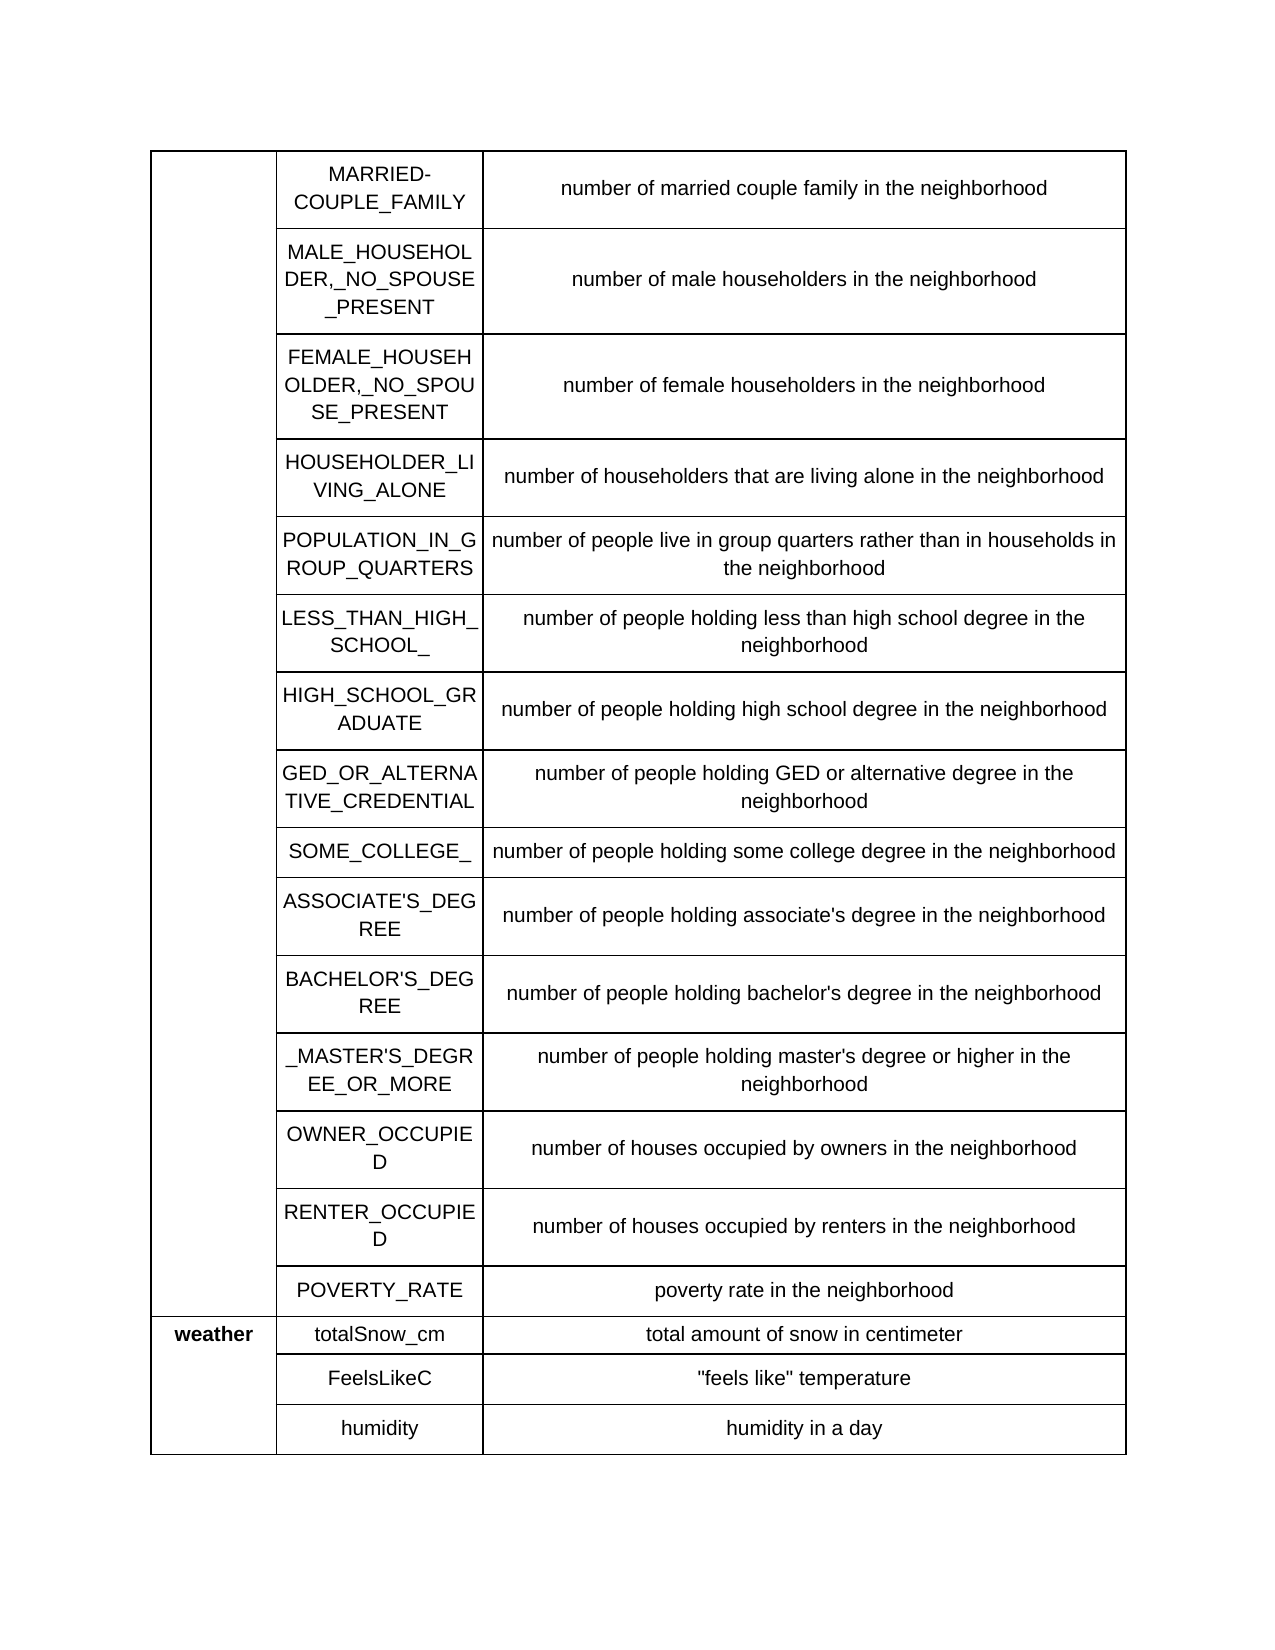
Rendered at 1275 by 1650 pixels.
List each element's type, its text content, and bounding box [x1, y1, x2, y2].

table_cell number of people holding master's degree or higher in the neighborhood [484, 1034, 1125, 1110]
table_cell number of male householders in the neighborhood [484, 229, 1125, 333]
table_cell humidity [277, 1405, 482, 1454]
table_cell number of female householders in the neighborhood [484, 335, 1125, 438]
table_cell LESS_THAN_HIGH_SCHOOL_ [277, 595, 482, 671]
table_cell RENTER_OCCUPIED [277, 1189, 482, 1265]
table_cell BACHELOR'S_DEGREE [277, 956, 482, 1032]
table_cell HIGH_SCHOOL_GRADUATE [277, 673, 482, 749]
table_cell FeelsLikeC [277, 1355, 482, 1403]
table_cell POPULATION_IN_GROUP_QUARTERS [277, 517, 482, 593]
table_cell MALE_HOUSEHOLDER,_NO_SPOUSE_PRESENT [277, 229, 482, 333]
table_cell weather [152, 1317, 276, 1454]
table_cell ASSOCIATE'S_DEGREE [277, 878, 482, 954]
table_cell number of people holding less than high school degree in the neighborhood [484, 595, 1125, 671]
table_cell POVERTY_RATE [277, 1267, 482, 1316]
table_cell poverty rate in the neighborhood [484, 1267, 1125, 1316]
table_cell HOUSEHOLDER_LIVING_ALONE [277, 440, 482, 516]
table_cell humidity in a day [484, 1405, 1125, 1454]
table_cell number of people holding bachelor's degree in the neighborhood [484, 956, 1125, 1032]
table_cell "feels like" temperature [484, 1355, 1125, 1403]
table_cell MARRIED-COUPLE_FAMILY [277, 152, 482, 228]
table_cell number of houses occupied by owners in the neighborhood [484, 1112, 1125, 1188]
table_cell _MASTER'S_DEGREE_OR_MORE [277, 1034, 482, 1110]
table_cell number of people holding high school degree in the neighborhood [484, 673, 1125, 749]
table_cell OWNER_OCCUPIED [277, 1112, 482, 1188]
table_cell SOME_COLLEGE_ [277, 828, 482, 877]
table_cell number of people holding associate's degree in the neighborhood [484, 878, 1125, 954]
table_cell totalSnow_cm [277, 1317, 482, 1353]
table_cell total amount of snow in centimeter [484, 1317, 1125, 1353]
table_cell number of houses occupied by renters in the neighborhood [484, 1189, 1125, 1265]
table_cell GED_OR_ALTERNATIVE_CREDENTIAL [277, 751, 482, 827]
table_cell number of people holding some college degree in the neighborhood [484, 828, 1125, 877]
table_cell number of householders that are living alone in the neighborhood [484, 440, 1125, 516]
table_cell number of people live in group quarters rather than in households in the neighborhood [484, 517, 1125, 593]
table_cell FEMALE_HOUSEHOLDER,_NO_SPOUSE_PRESENT [277, 335, 482, 438]
table_cell number of people holding GED or alternative degree in the neighborhood [484, 751, 1125, 827]
table_cell number of married couple family in the neighborhood [484, 152, 1125, 228]
